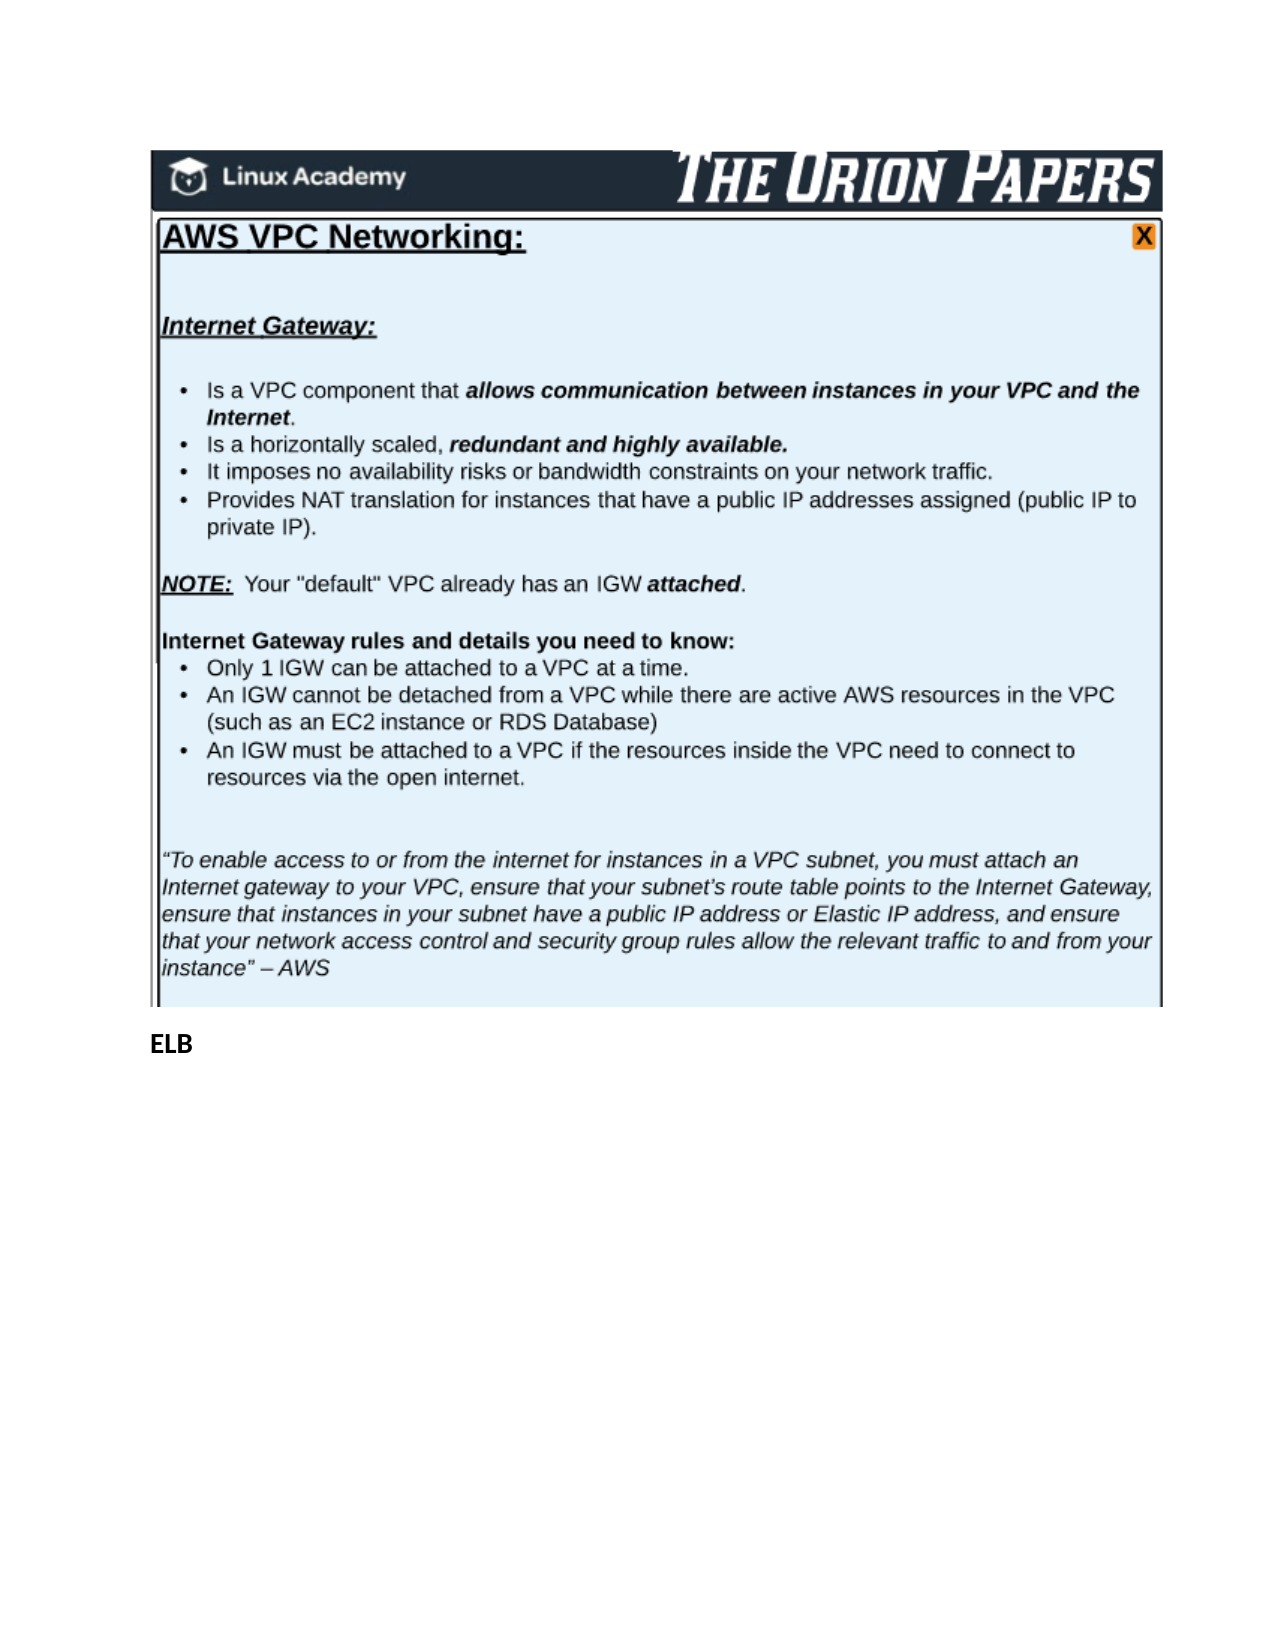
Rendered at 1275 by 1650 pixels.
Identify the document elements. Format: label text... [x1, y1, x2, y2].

picture [150, 150, 1163, 1007]
text ELB [150, 1026, 1162, 1061]
